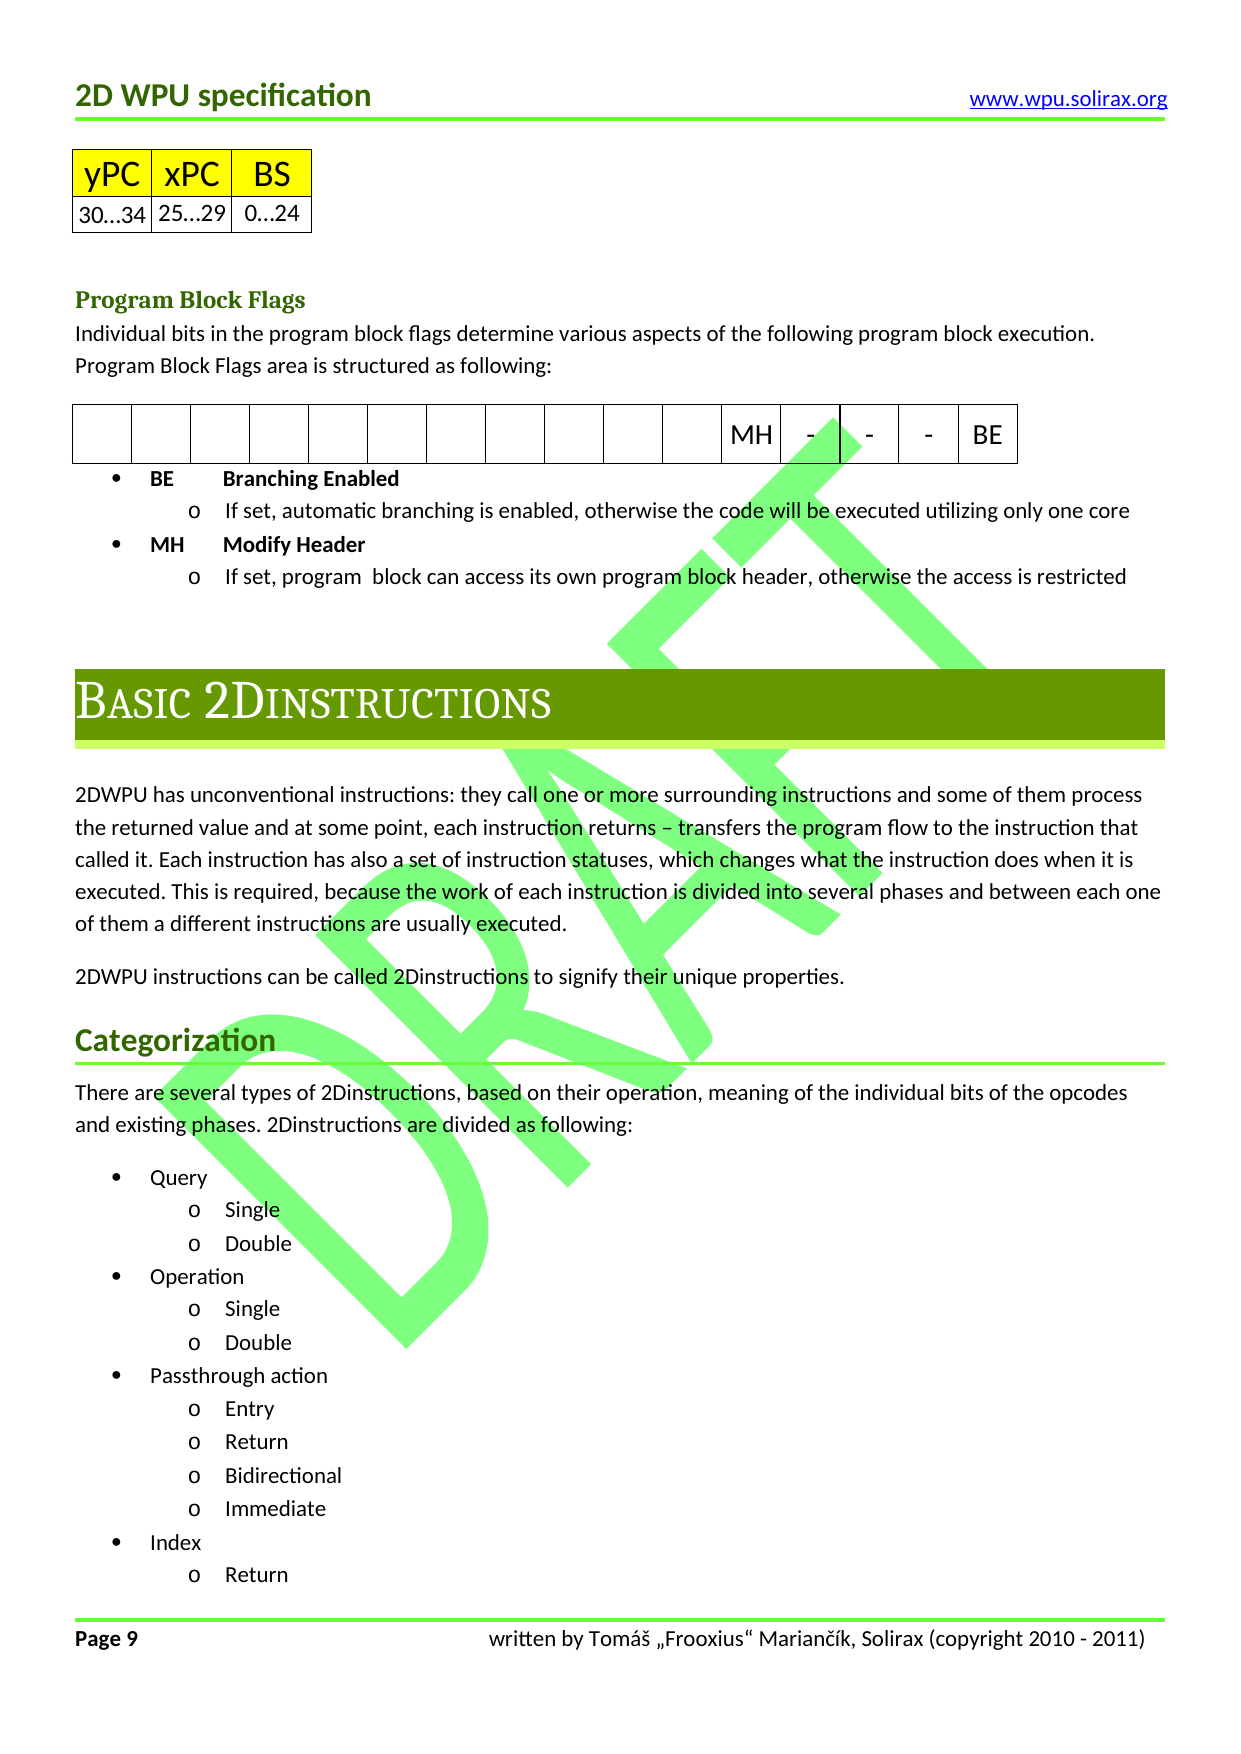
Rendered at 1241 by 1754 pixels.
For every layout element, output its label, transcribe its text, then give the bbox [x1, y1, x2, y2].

list Single [187, 1294, 1165, 1324]
table_header MH [722, 405, 780, 463]
list Single [187, 1195, 1165, 1224]
subtitle Basic 2Dinstructions [75, 669, 1165, 740]
list If set, program block can access its own program block header, otherwise the access is restricted [187, 562, 1165, 591]
list Return [187, 1427, 1165, 1457]
table_header yPC [73, 150, 151, 196]
list Query [112, 1163, 1165, 1191]
table_header - [781, 405, 839, 463]
list Entry [187, 1394, 1165, 1423]
table_header [545, 405, 603, 463]
text There are several types of 2Dinstructions, based on their operation, meaning of the individual bits of the opcodes and existing phases. 2Dinstructions are divided as following: [75, 1078, 1165, 1138]
table_cell 25…29 [152, 197, 231, 232]
table_header BS [232, 150, 311, 196]
table_header [427, 405, 485, 463]
subtitle Categorization [75, 1019, 1165, 1062]
table_header [604, 405, 662, 463]
table_cell 0…24 [232, 197, 311, 232]
list Index [112, 1528, 1165, 1556]
table_header [191, 405, 249, 463]
subtitle Program Block Flags [75, 286, 1165, 314]
table_header xPC [152, 150, 231, 196]
table_header [309, 405, 367, 463]
table_header - [841, 405, 898, 463]
list Double [187, 1229, 1165, 1258]
table_header - [899, 405, 958, 463]
list Passthrough action [112, 1362, 1165, 1390]
table_header [368, 405, 426, 463]
list If set, automatic branching is enabled, otherwise the code will be executed utilizing only one core [187, 496, 1165, 525]
list Bidirectional [187, 1461, 1165, 1490]
table_cell 30…34 [73, 197, 151, 232]
list Operation [112, 1262, 1165, 1290]
table_header [250, 405, 308, 463]
list Return [187, 1560, 1165, 1589]
list Immediate [187, 1494, 1165, 1524]
table_header [73, 405, 131, 463]
list Double [187, 1328, 1165, 1357]
list MH Modify Header [112, 530, 1165, 558]
text 2DWPU instructions can be called 2Dinstructions to signify their unique properties. [75, 962, 1165, 990]
text Individual bits in the program block flags determine various aspects of the following program block execution. Program Block Flags area is structured as following: [75, 319, 1165, 379]
list BE Branching Enabled [112, 464, 1165, 492]
table_header BE [959, 405, 1017, 463]
table_header [132, 405, 190, 463]
table_header [663, 405, 721, 463]
table_header [486, 405, 544, 463]
text 2DWPU has unconventional instructions: they call one or more surrounding instructions and some of them process the returned value and at some point, each instruction returns – transfers the program flow to the instruction that called it. Each instruction has also a set of instruction statuses, which changes what the instruction does when it is executed. This is required, because the work of each instruction is divided into several phases and between each one of them a different instructions are usually executed. [75, 781, 1165, 937]
